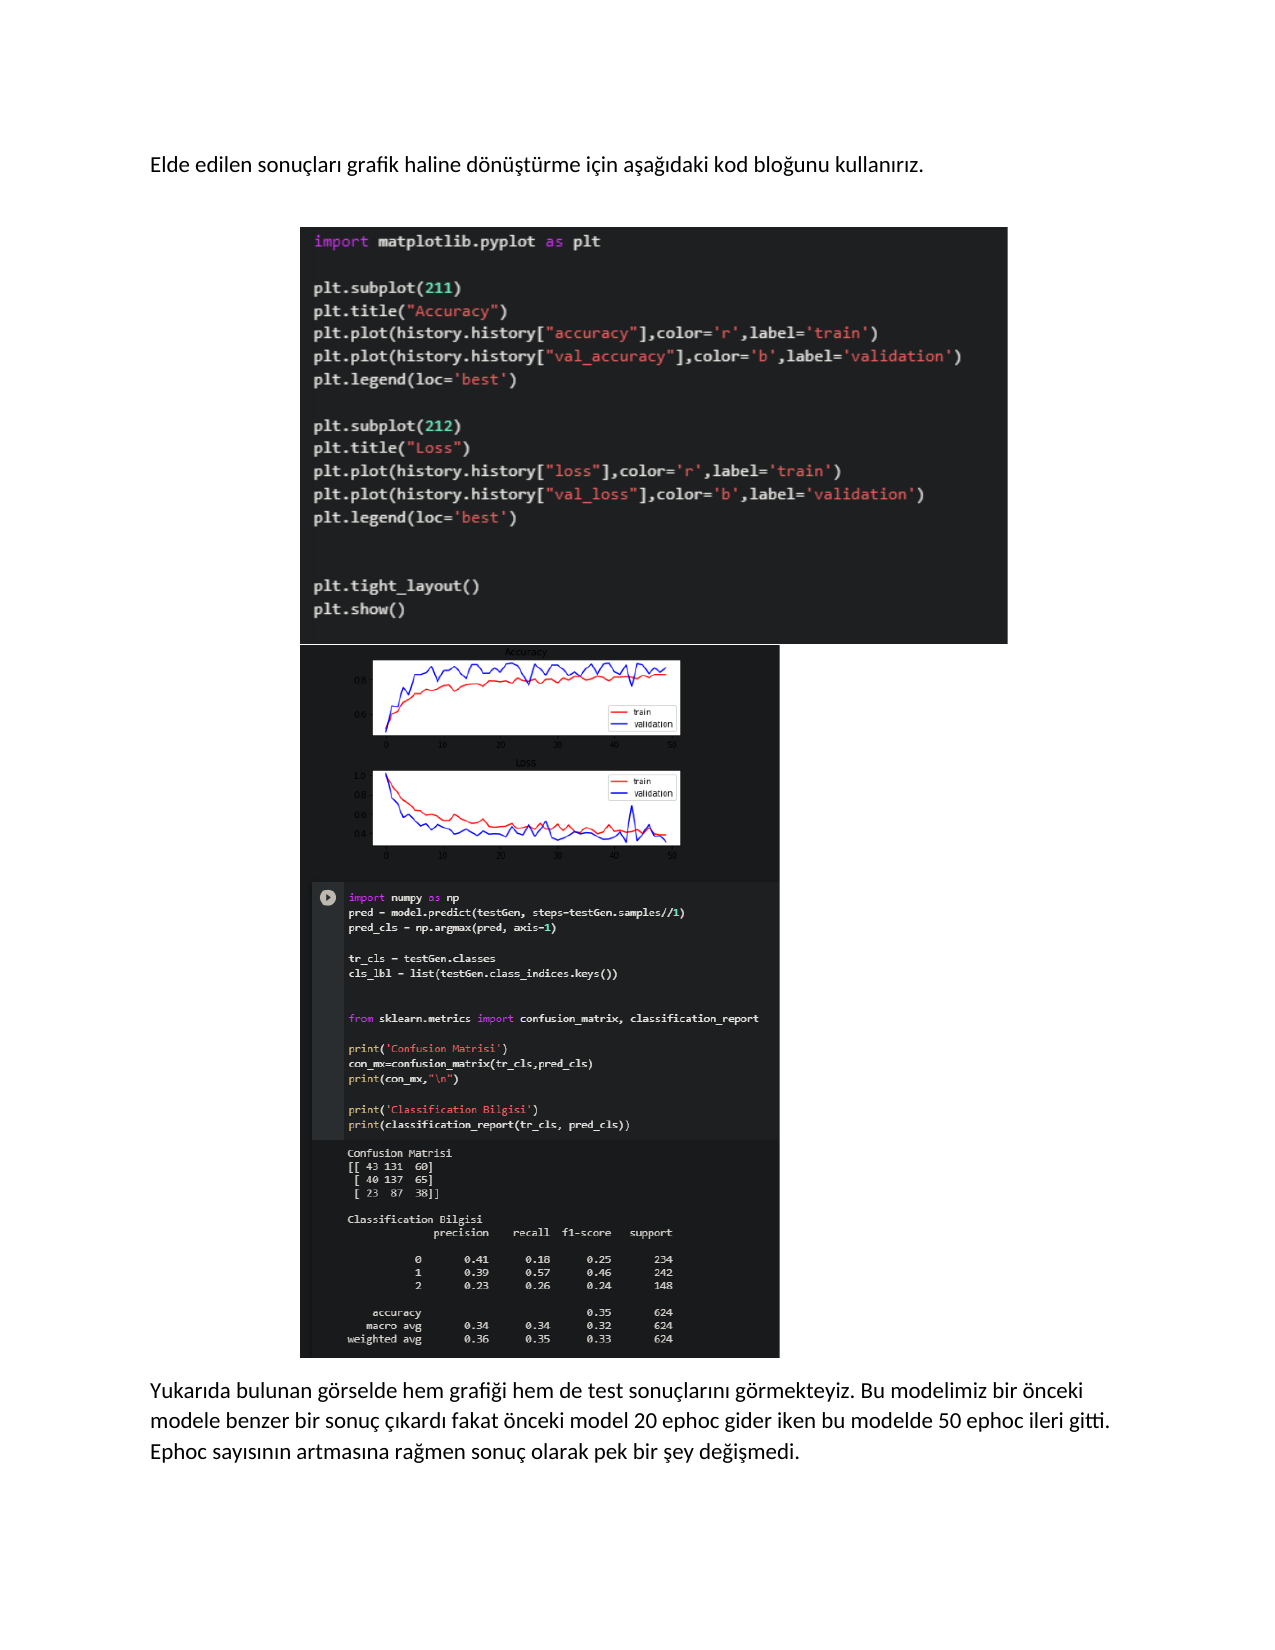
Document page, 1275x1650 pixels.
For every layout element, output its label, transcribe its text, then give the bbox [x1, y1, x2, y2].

picture [300, 227, 1008, 644]
text Elde edilen sonuçları grafik haline dönüştürme için aşağıdaki kod bloğunu kullanırız. [150, 150, 1125, 178]
picture [300, 645, 780, 1358]
text Yukarıda bulunan görselde hem grafiği hem de test sonuçlarını görmekteyiz. Bu modelimiz bir önceki modele benzer bir sonuç çıkardı fakat önceki model 20 ephoc gider iken bu modelde 50 ephoc ileri gitti. Ephoc sayısının artmasına rağmen sonuç olarak pek bir şey değişmedi. [150, 1376, 1125, 1465]
